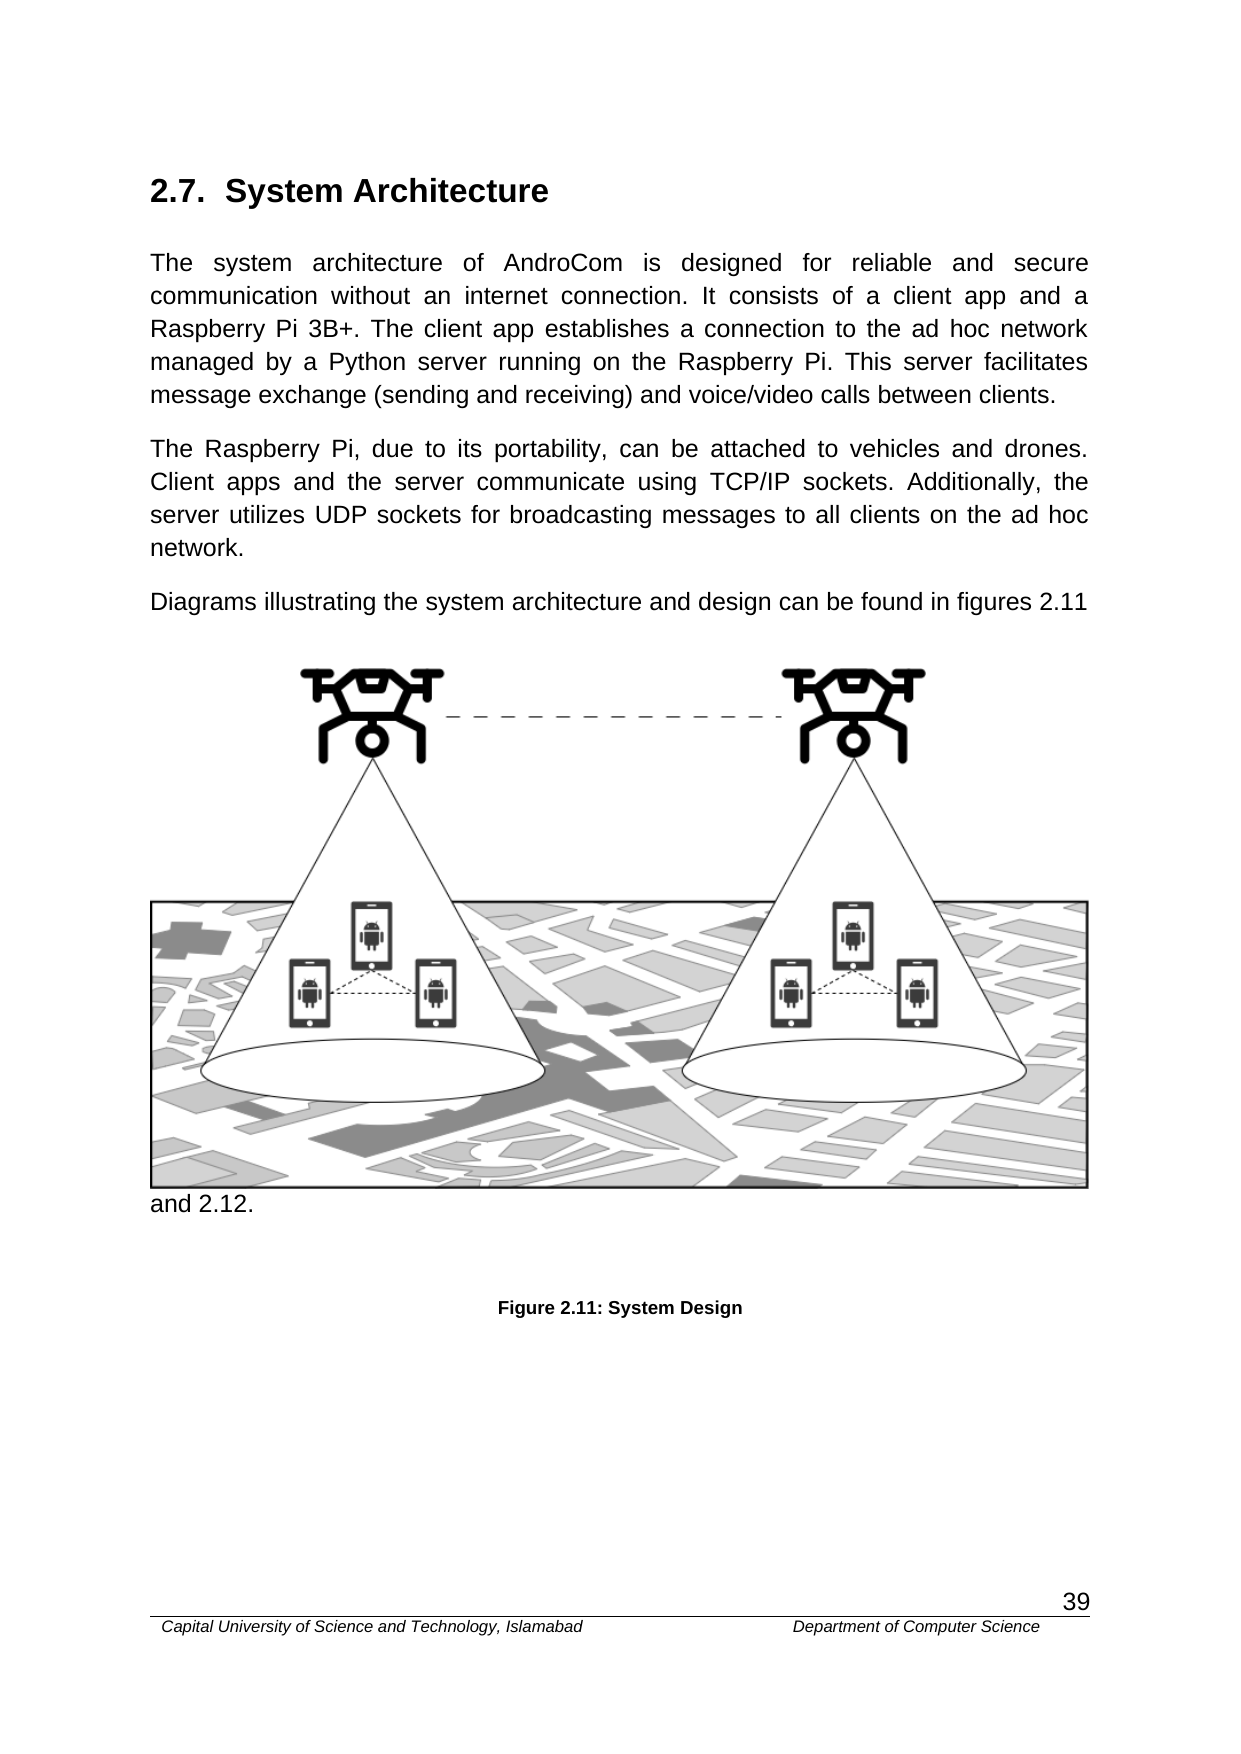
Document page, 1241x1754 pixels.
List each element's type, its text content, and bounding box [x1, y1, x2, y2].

text Diagrams illustrating the system architecture and design can be found in figures 2.11 and 2.12. [150, 1189, 1090, 1218]
picture [150, 643, 1091, 1189]
text Figure 2.11: System Design [150, 1297, 1090, 1318]
text Diagrams illustrating the system architecture and design can be found in figures 2.11 and 2.12. [150, 587, 1090, 643]
text The system architecture of AndroCom is designed for reliable and secure communication without an internet connection. It consists of a client app and a Raspberry Pi 3B+. The client app establishes a connection to the ad hoc network managed by a Python server running on the Raspberry Pi. This server facilitates message exchange (sending and receiving) and voice/video calls between clients. [150, 248, 1090, 409]
text The Raspberry Pi, due to its portability, can be attached to vehicles and drones. Client apps and the server communicate using TCP/IP sockets. Additionally, the server utilizes UDP sockets for broadcasting messages to all clients on the ad hoc network. [150, 434, 1090, 562]
subtitle System Architecture [150, 171, 1090, 209]
